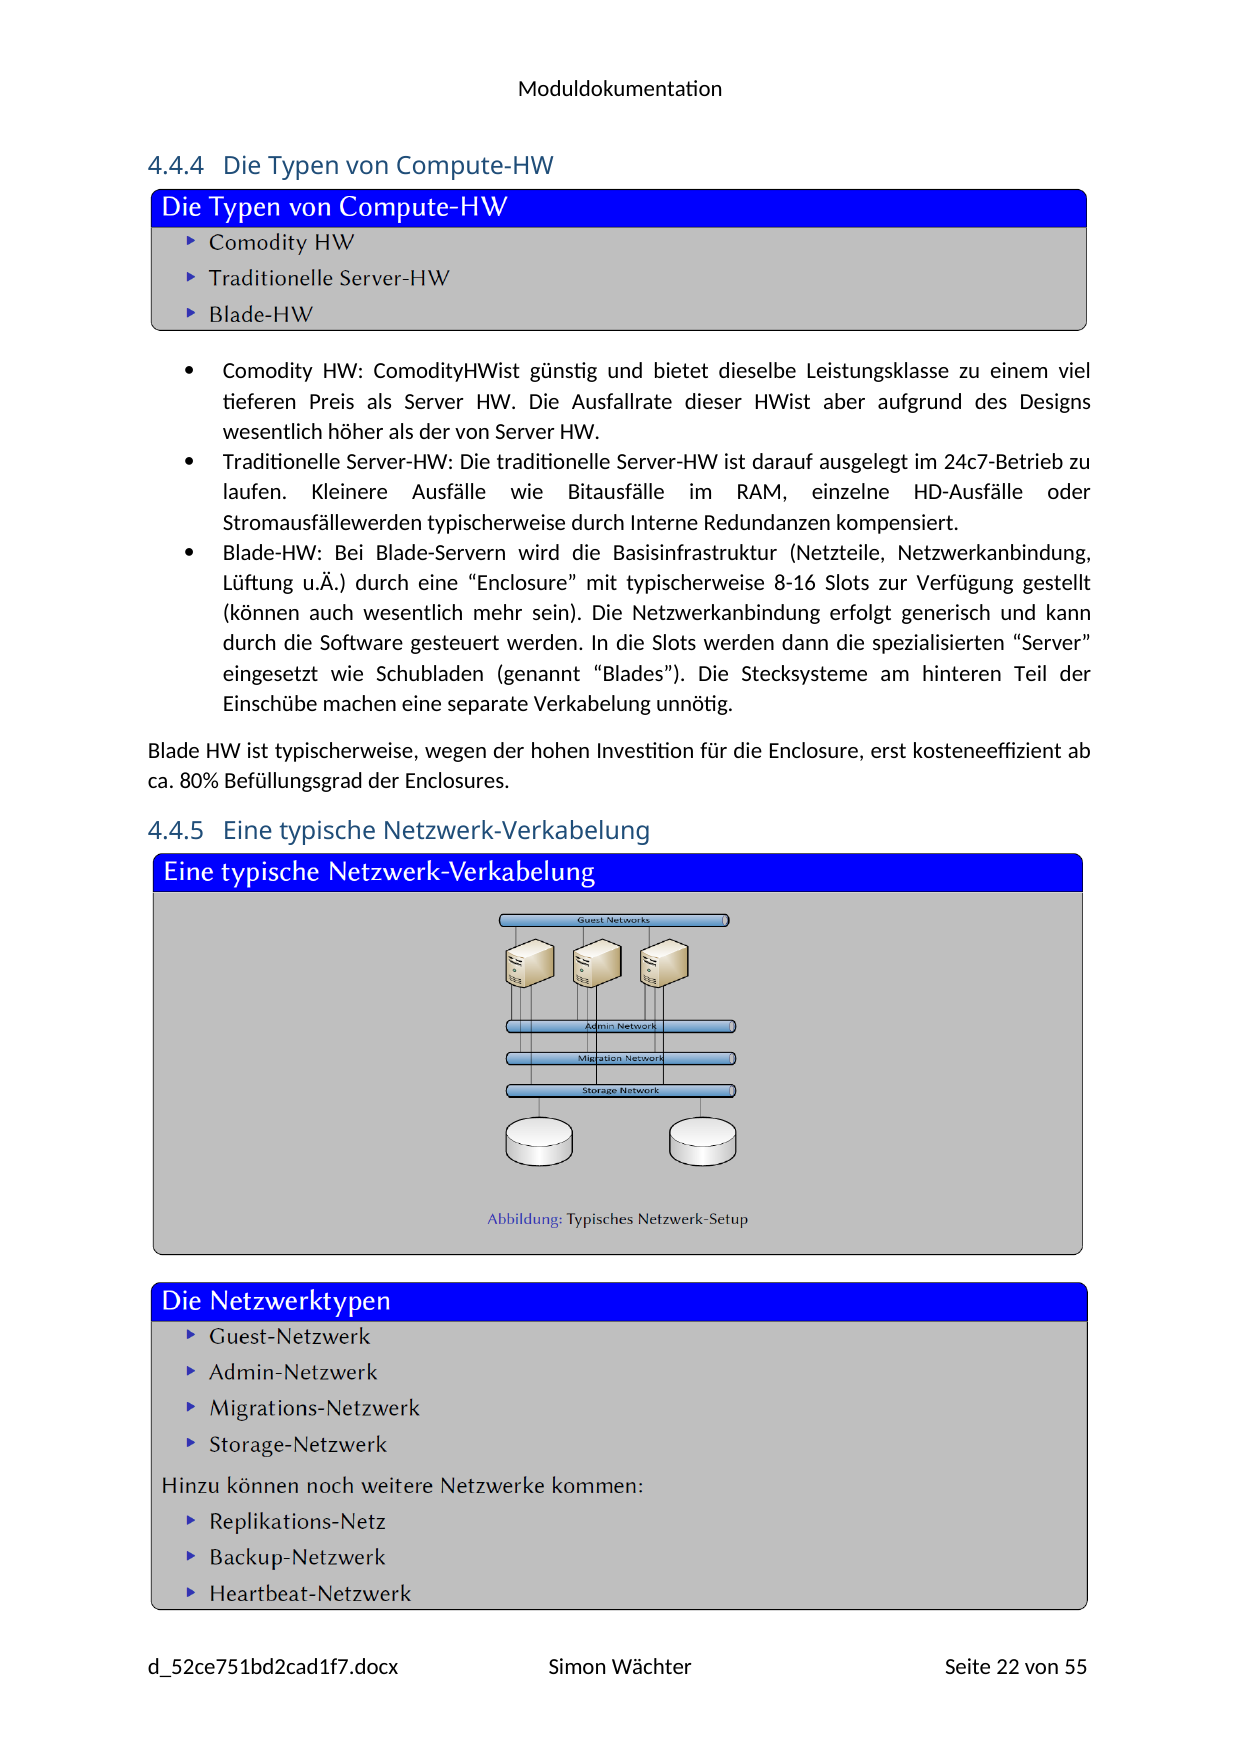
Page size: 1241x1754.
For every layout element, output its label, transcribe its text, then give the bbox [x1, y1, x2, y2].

text Blade HW ist typischerweise, wegen der hohen Investition für die Enclosure, erst kosteneeffizient ab ca. 80% Befüllungsgrad der Enclosures. [148, 736, 1093, 794]
list Blade-HW: Bei Blade-Servern wird die Basisinfrastruktur (Netzteile, Netzwerkanbindung, Lüftung u.Ä.) durch eine “Enclosure” mit typischerweise 8-16 Slots zur Verfügung gestellt (können auch wesentlich mehr sein). Die Netzwerkanbindung erfolgt generisch und kann durch die Software gesteuert werden. In die Slots werden dann die spezialisierten “Server” eingesetzt wie Schubladen (genannt “Blades”). Die Stecksysteme am hinteren Teil der Einschübe machen eine separate Verkabelung unnötig. [185, 538, 1093, 717]
subtitle Die Typen von Compute-HW [148, 148, 1093, 182]
picture [147, 849, 1093, 1262]
picture [147, 184, 1093, 338]
list Traditionelle Server-HW: Die traditionelle Server-HW ist darauf ausgelegt im 24c7-Betrieb zu laufen. Kleinere Ausfälle wie Bitausfälle im RAM, einzelne HD-Ausfälle oder Stromausfällewerden typischerweise durch Interne Redundanzen kompensiert. [185, 447, 1093, 536]
subtitle Eine typische Netzwerk-Verkabelung [148, 813, 1093, 847]
list Comodity HW: ComodityHWist günstig und bietet dieselbe Leistungsklasse zu einem viel tieferen Preis als Server HW. Die Ausfallrate dieser HWist aber aufgrund des Designs wesentlich höher als der von Server HW. [185, 357, 1093, 445]
picture [147, 1280, 1093, 1617]
